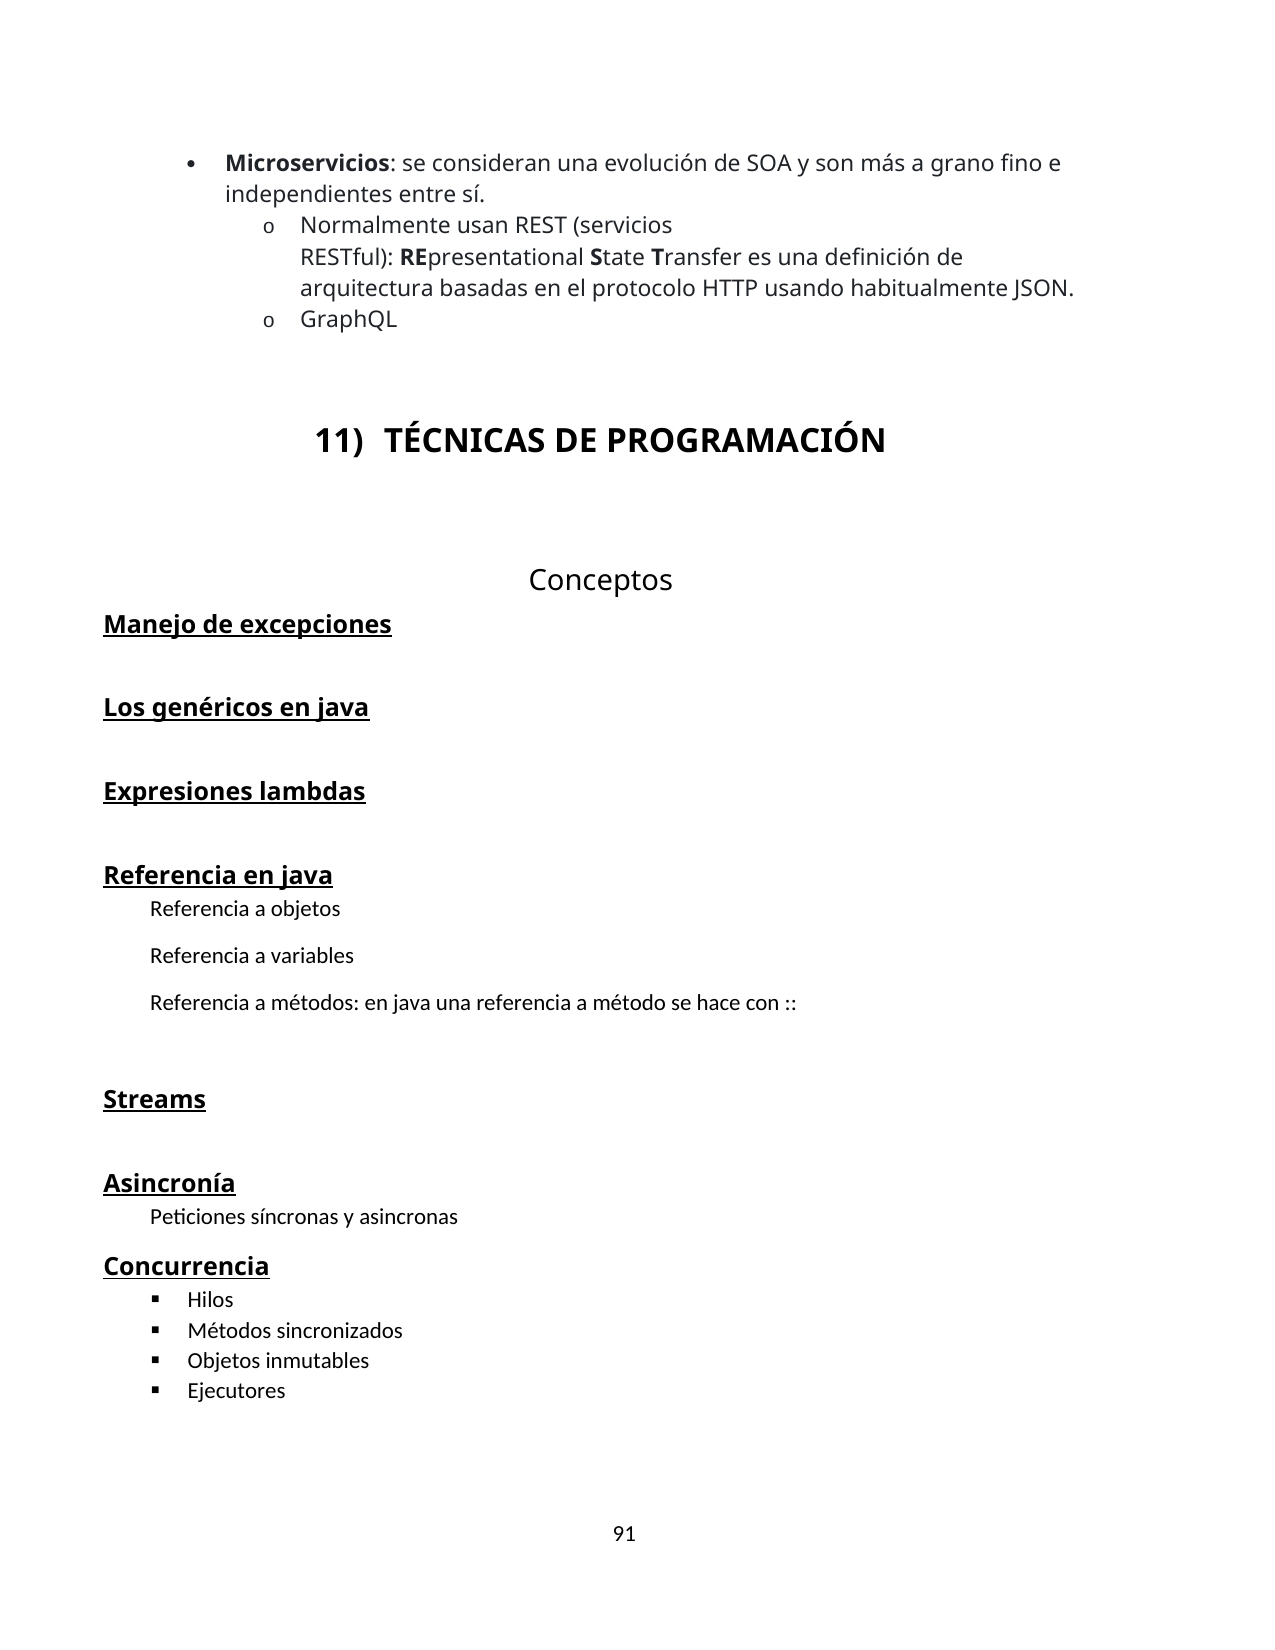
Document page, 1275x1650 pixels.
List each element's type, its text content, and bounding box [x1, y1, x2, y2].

text Referencia a objetos [150, 894, 1098, 922]
text Referencia a métodos: en java una referencia a método se hace con :: [150, 988, 1098, 1016]
list Métodos sincronizados [150, 1316, 1098, 1344]
subtitle Concurrencia [103, 1249, 1098, 1283]
list Microservicios: se consideran una evolución de SOA y son más a grano fino e independientes entre sí. [187, 147, 1098, 209]
subtitle Manejo de excepciones [103, 606, 1098, 640]
list Objetos inmutables [150, 1346, 1098, 1374]
list Hilos [150, 1286, 1098, 1314]
subtitle Referencia en java [103, 857, 1098, 891]
list Ejecutores [150, 1376, 1098, 1404]
subtitle Expresiones lambdas [103, 774, 1098, 808]
subtitle TÉCNICAS DE PROGRAMACIÓN [103, 417, 1098, 462]
list GraphQL [262, 303, 1098, 334]
text Peticiones síncronas y asincronas [150, 1202, 1098, 1230]
subtitle Asincronía [103, 1165, 1098, 1199]
subtitle Conceptos [103, 559, 1098, 599]
subtitle Los genéricos en java [103, 690, 1098, 724]
text Referencia a variables [150, 941, 1098, 969]
subtitle Streams [103, 1082, 1098, 1116]
list Normalmente usan REST (servicios RESTful): REpresentational State Transfer es una definición de arquitectura basadas en el protocolo HTTP usando habitualmente JSON. [262, 209, 1098, 303]
